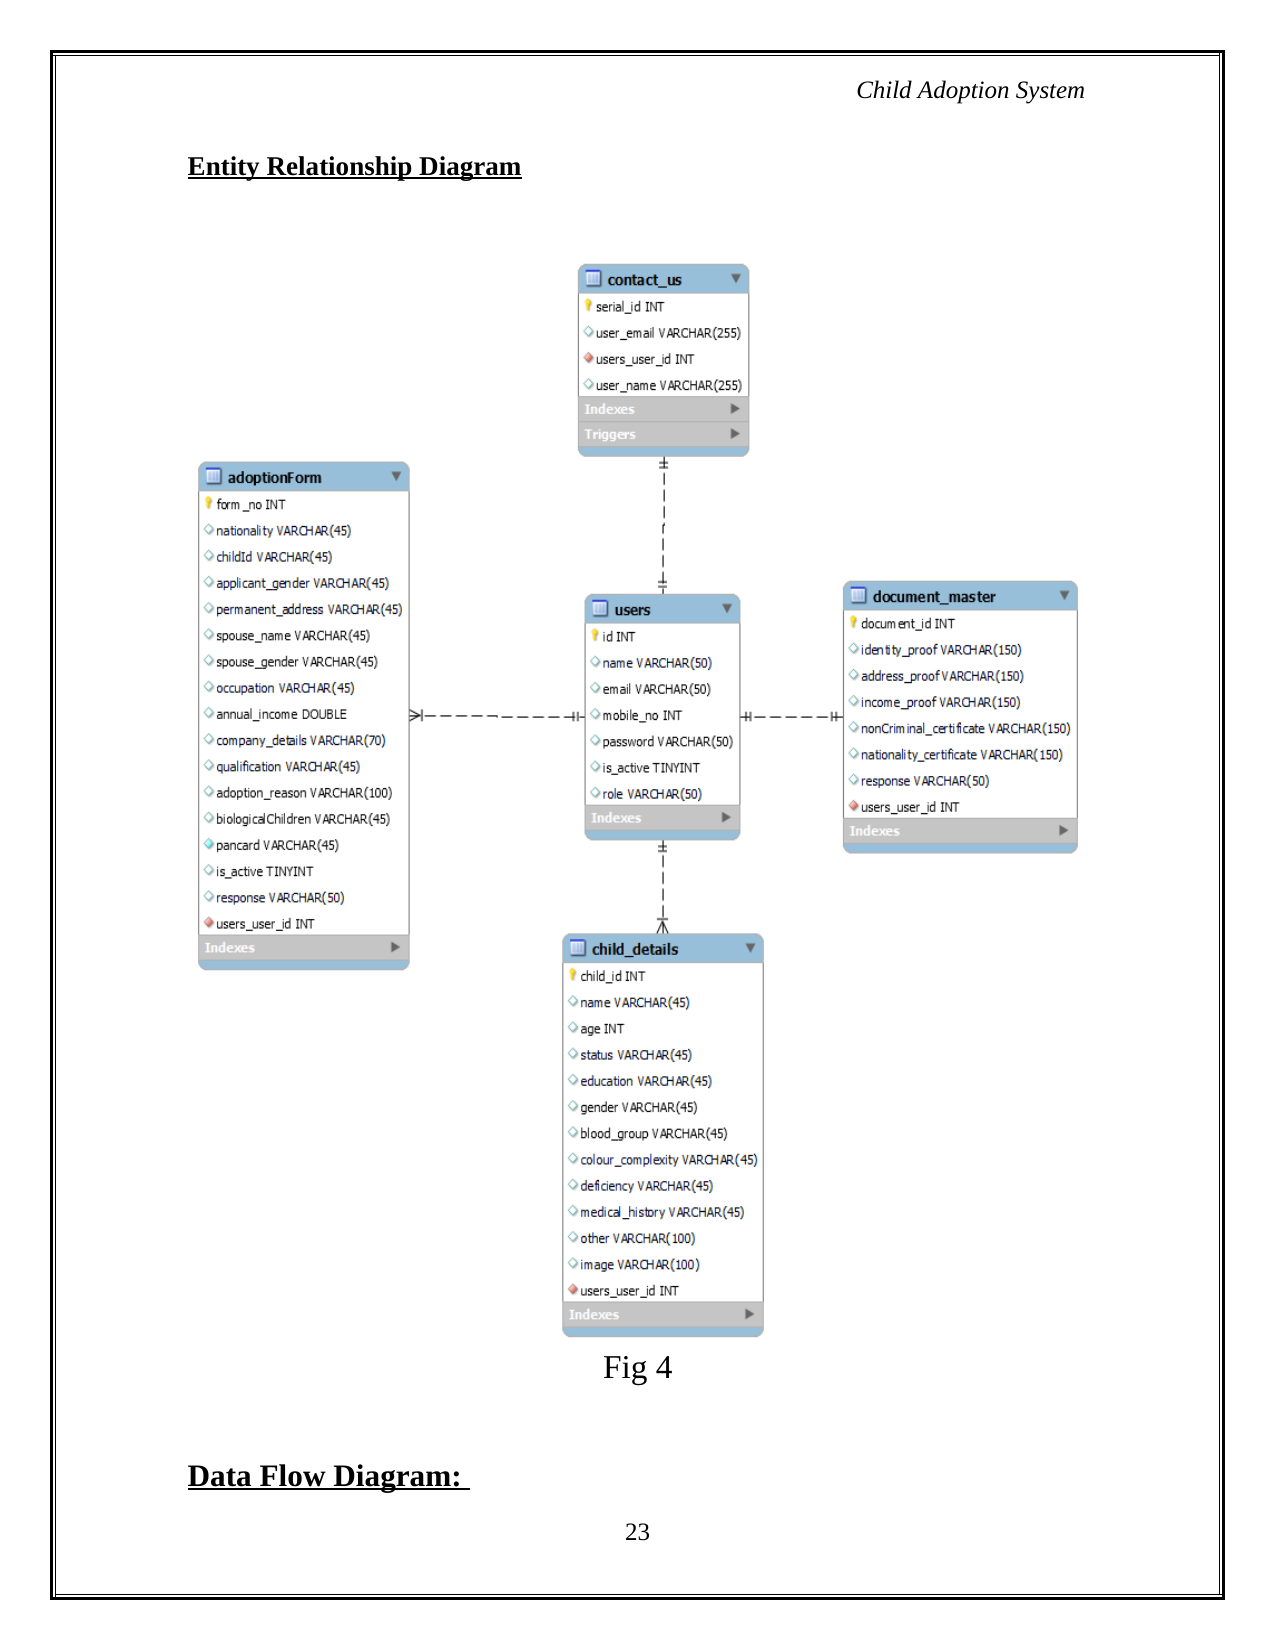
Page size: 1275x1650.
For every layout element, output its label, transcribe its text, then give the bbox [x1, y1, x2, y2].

title Fig 4 [187, 1348, 1087, 1386]
text Data Flow Diagram: [187, 1457, 1087, 1493]
title Entity Relationship Diagram [187, 150, 1087, 181]
picture [187, 252, 1088, 1348]
